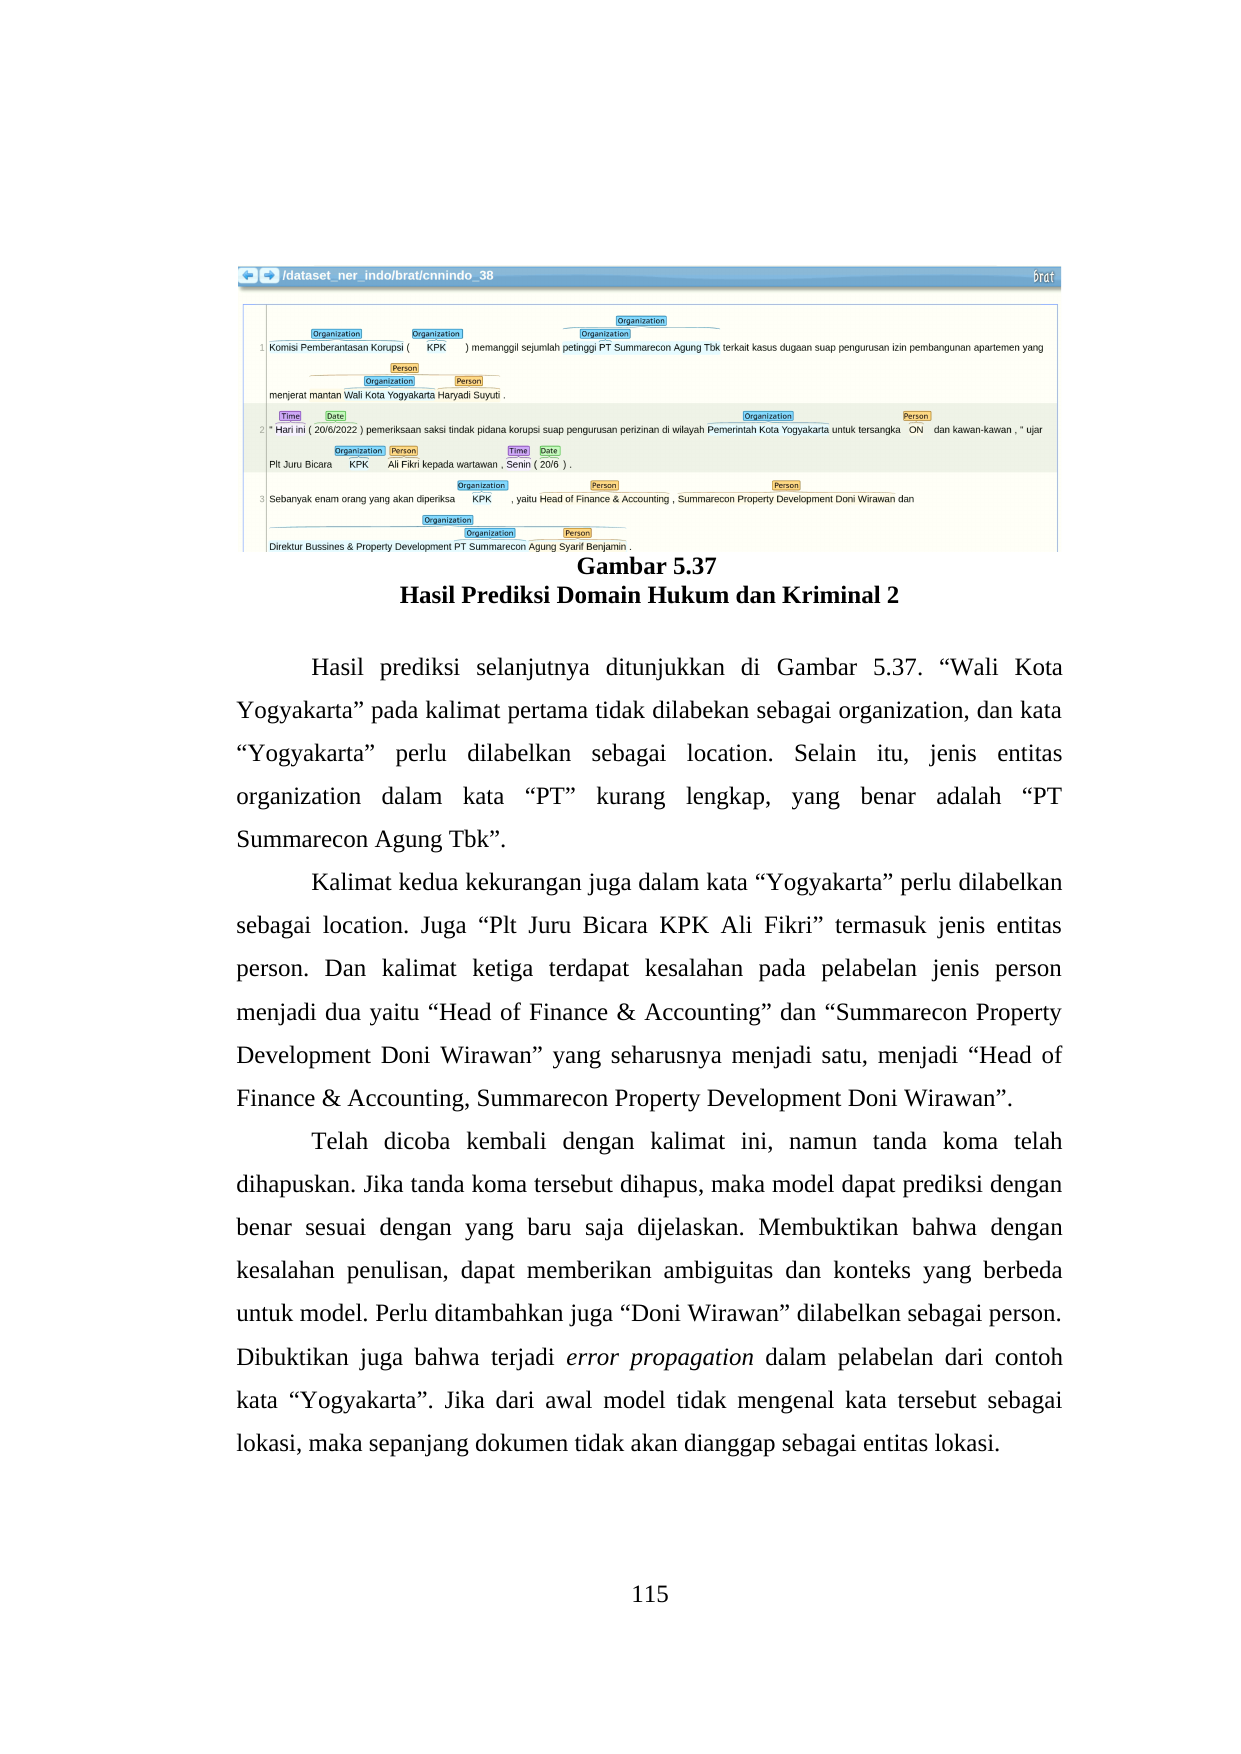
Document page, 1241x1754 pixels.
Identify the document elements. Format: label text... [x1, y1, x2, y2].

text Kalimat kedua kekurangan juga dalam kata “Yogyakarta” perlu dilabelkan sebagai location. Juga “Plt Juru Bicara KPK Ali Fikri” termasuk jenis entitas person. Dan kalimat ketiga terdapat kesalahan pada pelabelan jenis person menjadi dua yaitu “Head of Finance & Accounting” dan “Summarecon Property Development Doni Wirawan” yang seharusnya menjadi satu, menjadi “Head of Finance & Accounting, Summarecon Property Development Doni Wirawan”. [236, 867, 1063, 1112]
picture [238, 265, 1062, 552]
text Telah dicoba kembali dengan kalimat ini, namun tanda koma telah dihapuskan. Jika tanda koma tersebut dihapus, maka model dapat prediksi dengan benar sesuai dengan yang baru saja dijelaskan. Membuktikan bahwa dengan kesalahan penulisan, dapat memberikan ambiguitas dan konteks yang berbeda untuk model. Perlu ditambahkan juga “Doni Wirawan” dilabelkan sebagai person. Dibuktikan juga bahwa terjadi error propagation dalam pelabelan dari contoh kata “Yogyakarta”. Jika dari awal model tidak mengenal kata tersebut sebagai lokasi, maka sepanjang dokumen tidak akan dianggap sebagai entitas lokasi. [236, 1126, 1063, 1457]
